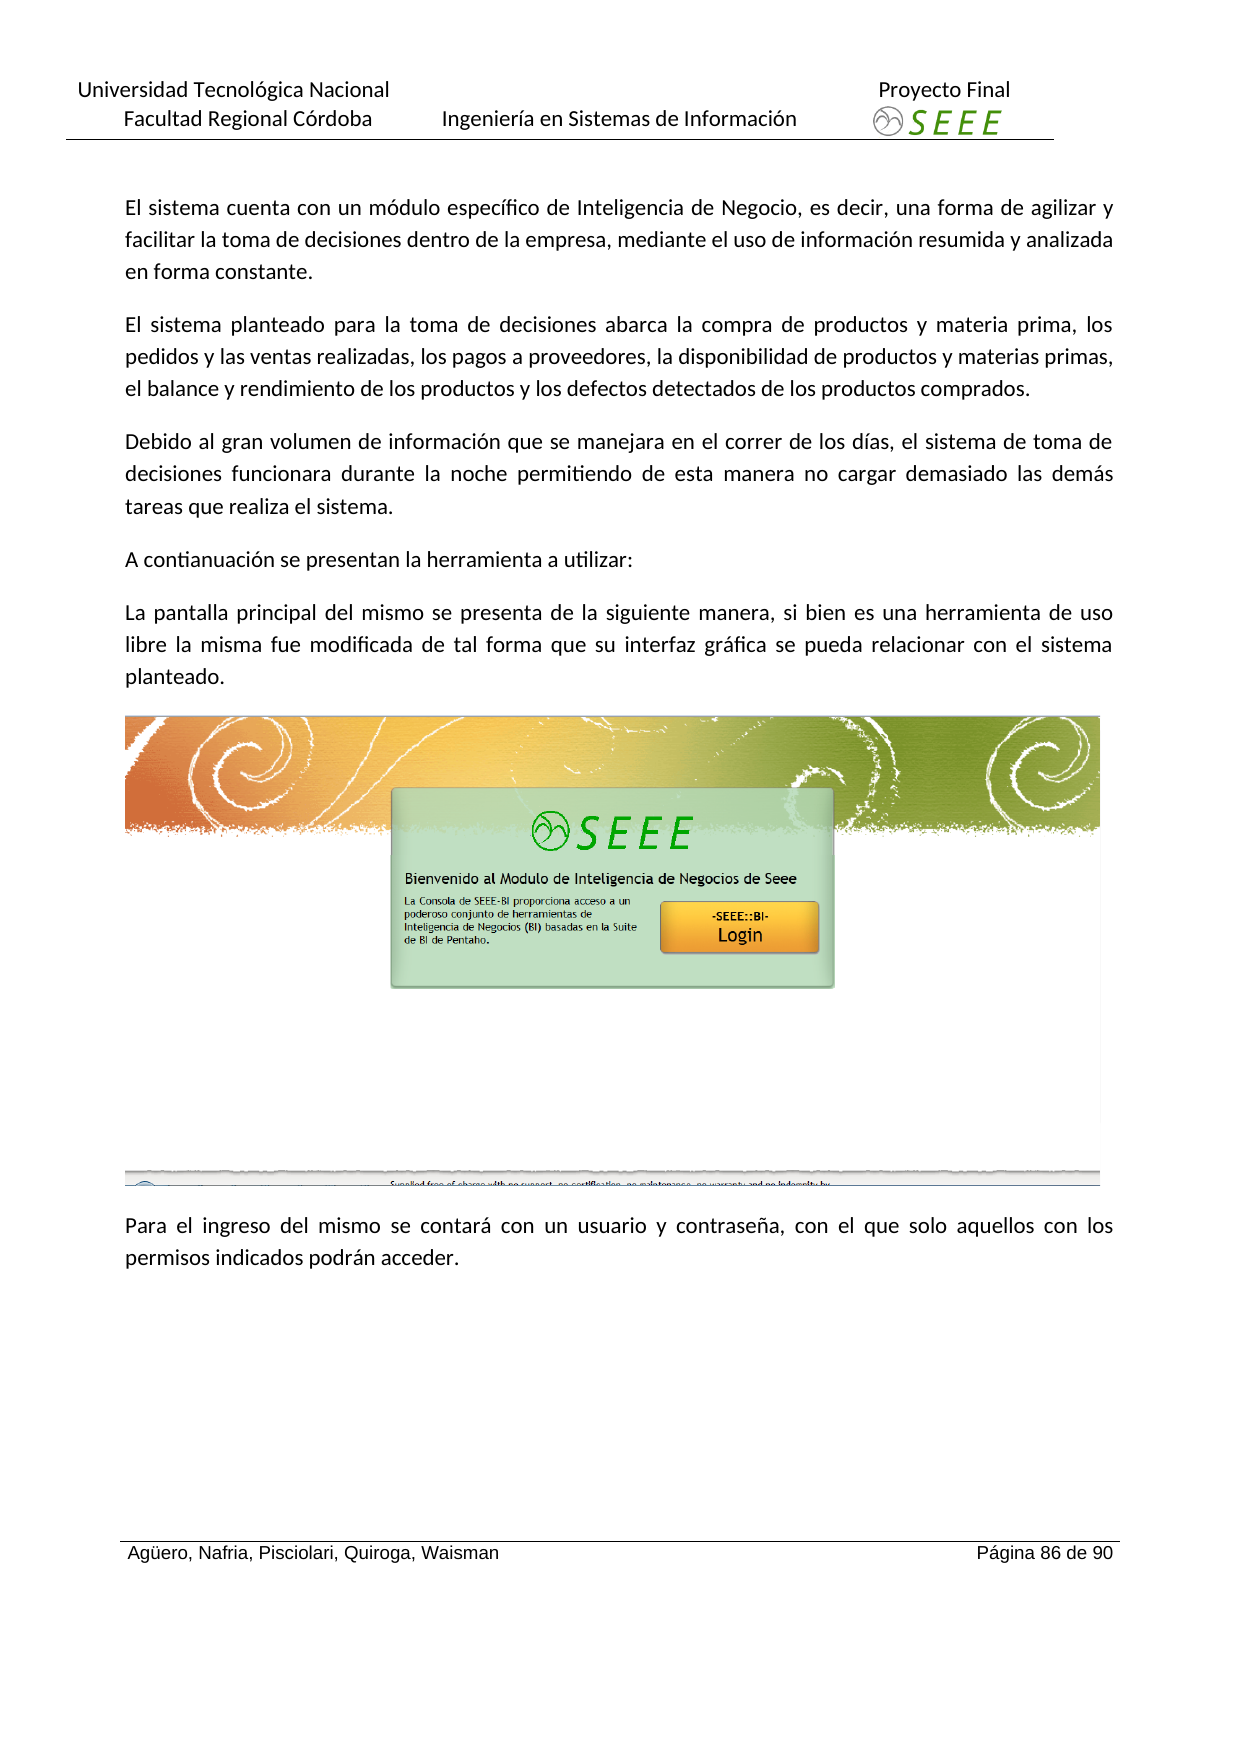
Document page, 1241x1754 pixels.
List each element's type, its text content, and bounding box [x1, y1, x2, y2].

text El sistema planteado para la toma de decisiones abarca la compra de productos y materia prima, los pedidos y las ventas realizadas, los pagos a proveedores, la disponibilidad de productos y materias primas, el balance y rendimiento de los productos y los defectos detectados de los productos comprados. [125, 310, 1115, 402]
text Para el ingreso del mismo se contará con un usuario y contraseña, con el que solo aquellos con los permisos indicados podrán acceder. [125, 1211, 1115, 1271]
picture [873, 103, 1004, 139]
text La pantalla principal del mismo se presenta de la siguiente manera, si bien es una herramienta de uso libre la misma fue modificada de tal forma que su interfaz gráfica se pueda relacionar con el sistema planteado. [125, 598, 1115, 690]
picture [125, 715, 1100, 1186]
text Debido al gran volumen de información que se manejara en el correr de los días, el sistema de toma de decisiones funcionara durante la noche permitiendo de esta manera no cargar demasiado las demás tareas que realiza el sistema. [125, 427, 1115, 520]
text El sistema cuenta con un módulo específico de Inteligencia de Negocio, es decir, una forma de agilizar y facilitar la toma de decisiones dentro de la empresa, mediante el uso de información resumida y analizada en forma constante. [125, 193, 1115, 285]
text A contianuación se presentan la herramienta a utilizar: [125, 545, 1115, 573]
